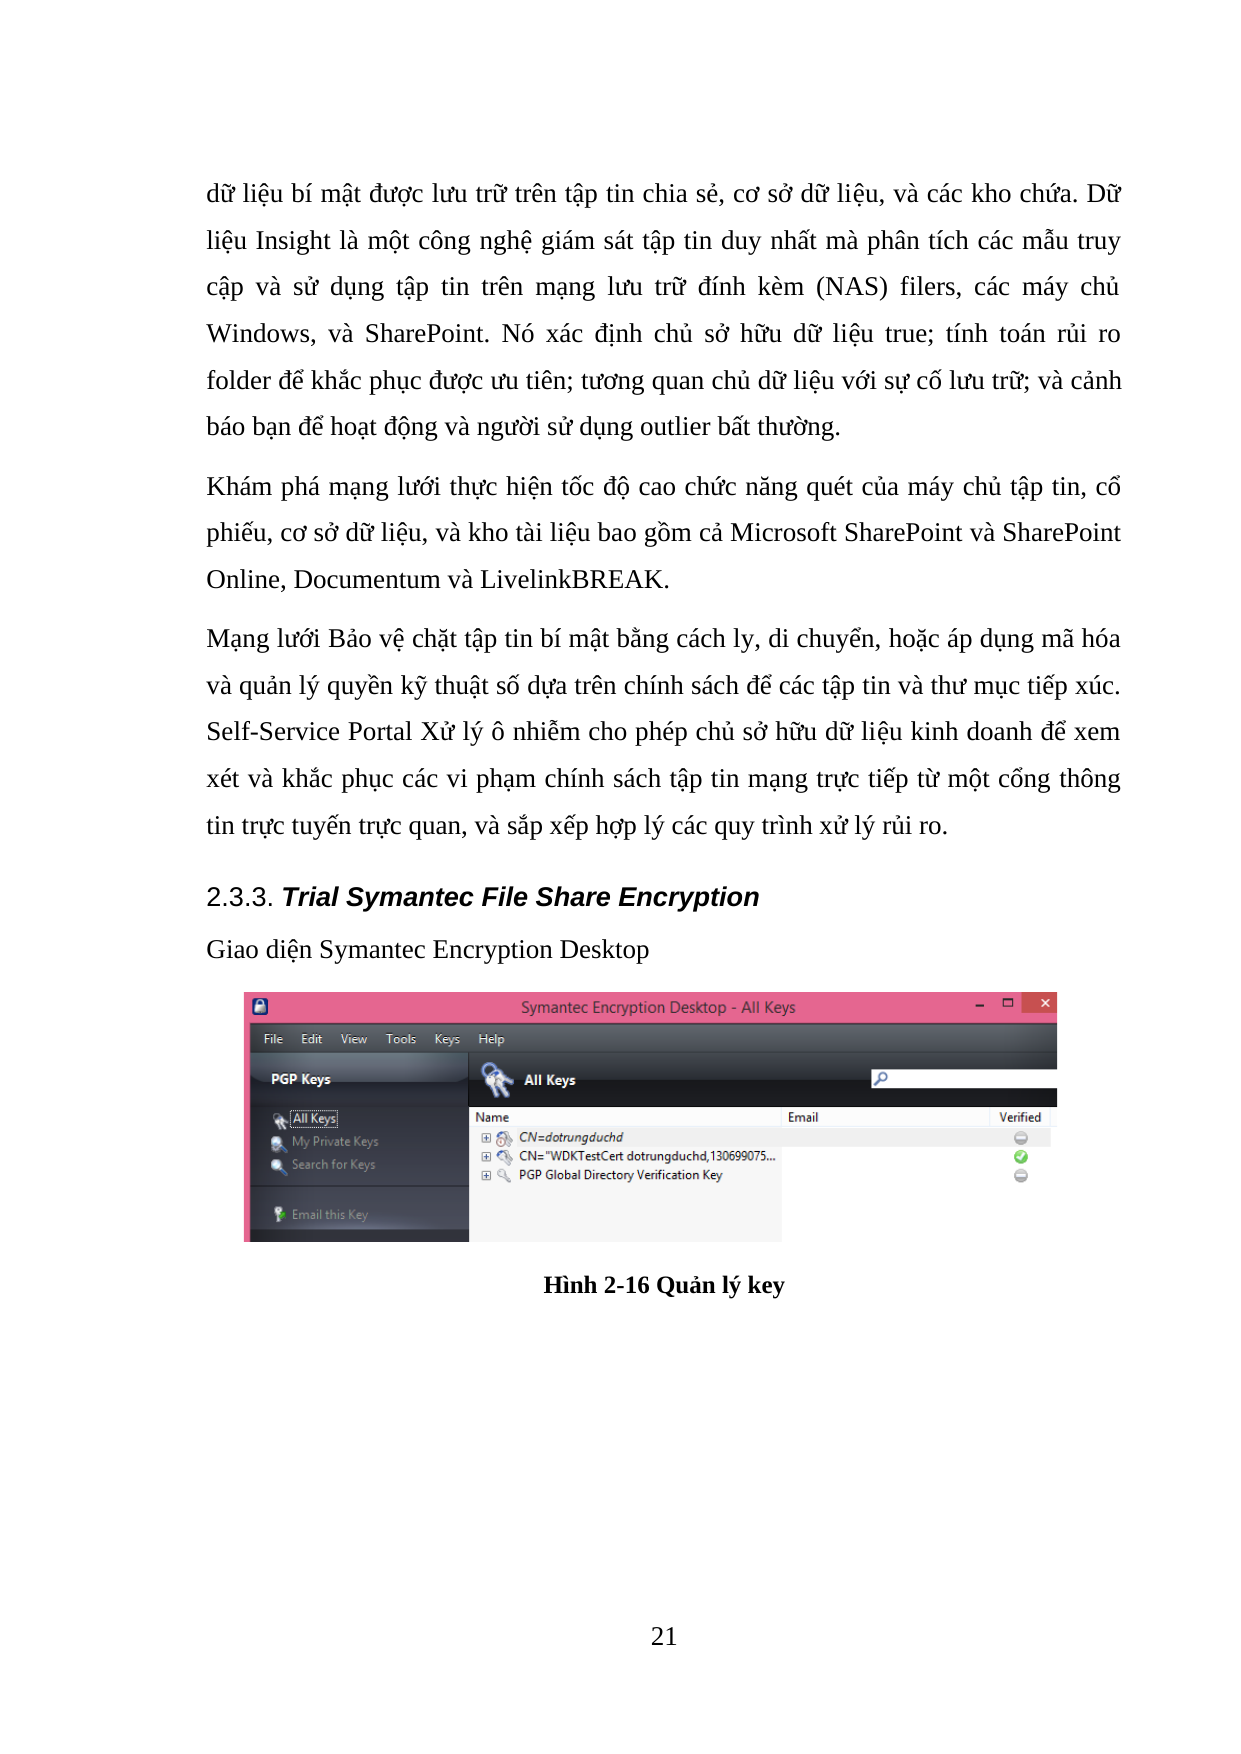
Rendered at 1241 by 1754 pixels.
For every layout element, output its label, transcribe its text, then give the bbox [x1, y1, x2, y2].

picture [243, 992, 1058, 1242]
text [206, 177, 1122, 442]
subtitle Trial Symantec File Share Encryption [206, 881, 1122, 912]
text Giao diện Symantec Encryption Desktop [206, 934, 1122, 965]
text Khám phá mạng lưới thực hiện tốc độ cao chức năng quét của máy chủ tập tin, cổ phiếu, cơ sở dữ liệu, và kho tài liệu bao gồm cả Microsoft SharePoint và SharePoint Online, Documentum và LivelinkBREAK. [206, 470, 1122, 594]
text Mạng lưới Bảo vệ chặt tập tin bí mật bằng cách ly, di chuyển, hoặc áp dụng mã hóa và quản lý quyền kỹ thuật số dựa trên chính sách để các tập tin và thư mục tiếp xúc. Self-Service Portal Xử lý ô nhiễm cho phép chủ sở hữu dữ liệu kinh doanh để xem xét và khắc phục các vi phạm chính sách tập tin mạng trực tiếp từ một cổng thông tin trực tuyến trực quan, và sắp xếp hợp lý các quy trình xử lý rủi ro. [206, 622, 1122, 840]
